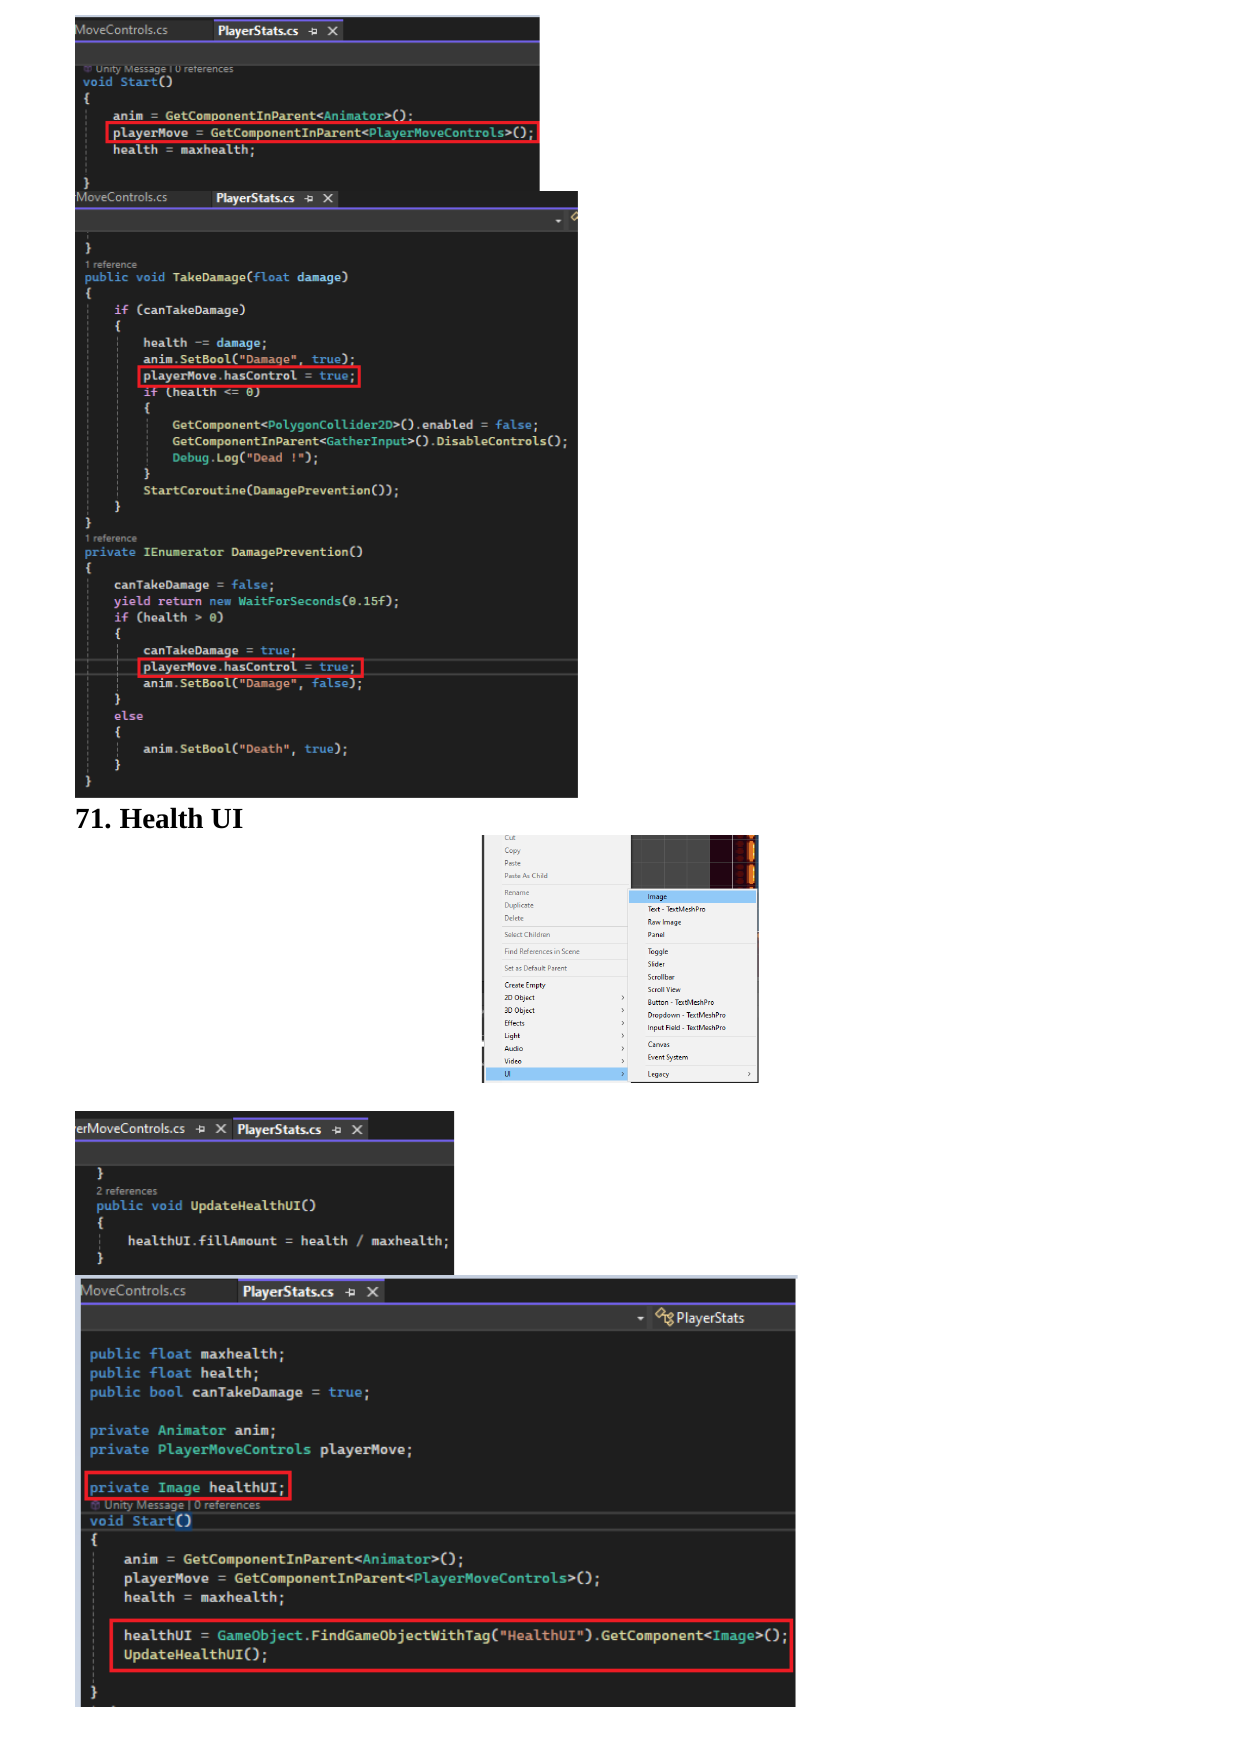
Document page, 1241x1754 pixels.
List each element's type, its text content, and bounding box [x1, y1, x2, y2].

subtitle Health UI [75, 801, 1165, 835]
picture [75, 15, 581, 802]
picture [75, 1111, 798, 1707]
picture [481, 835, 759, 1083]
